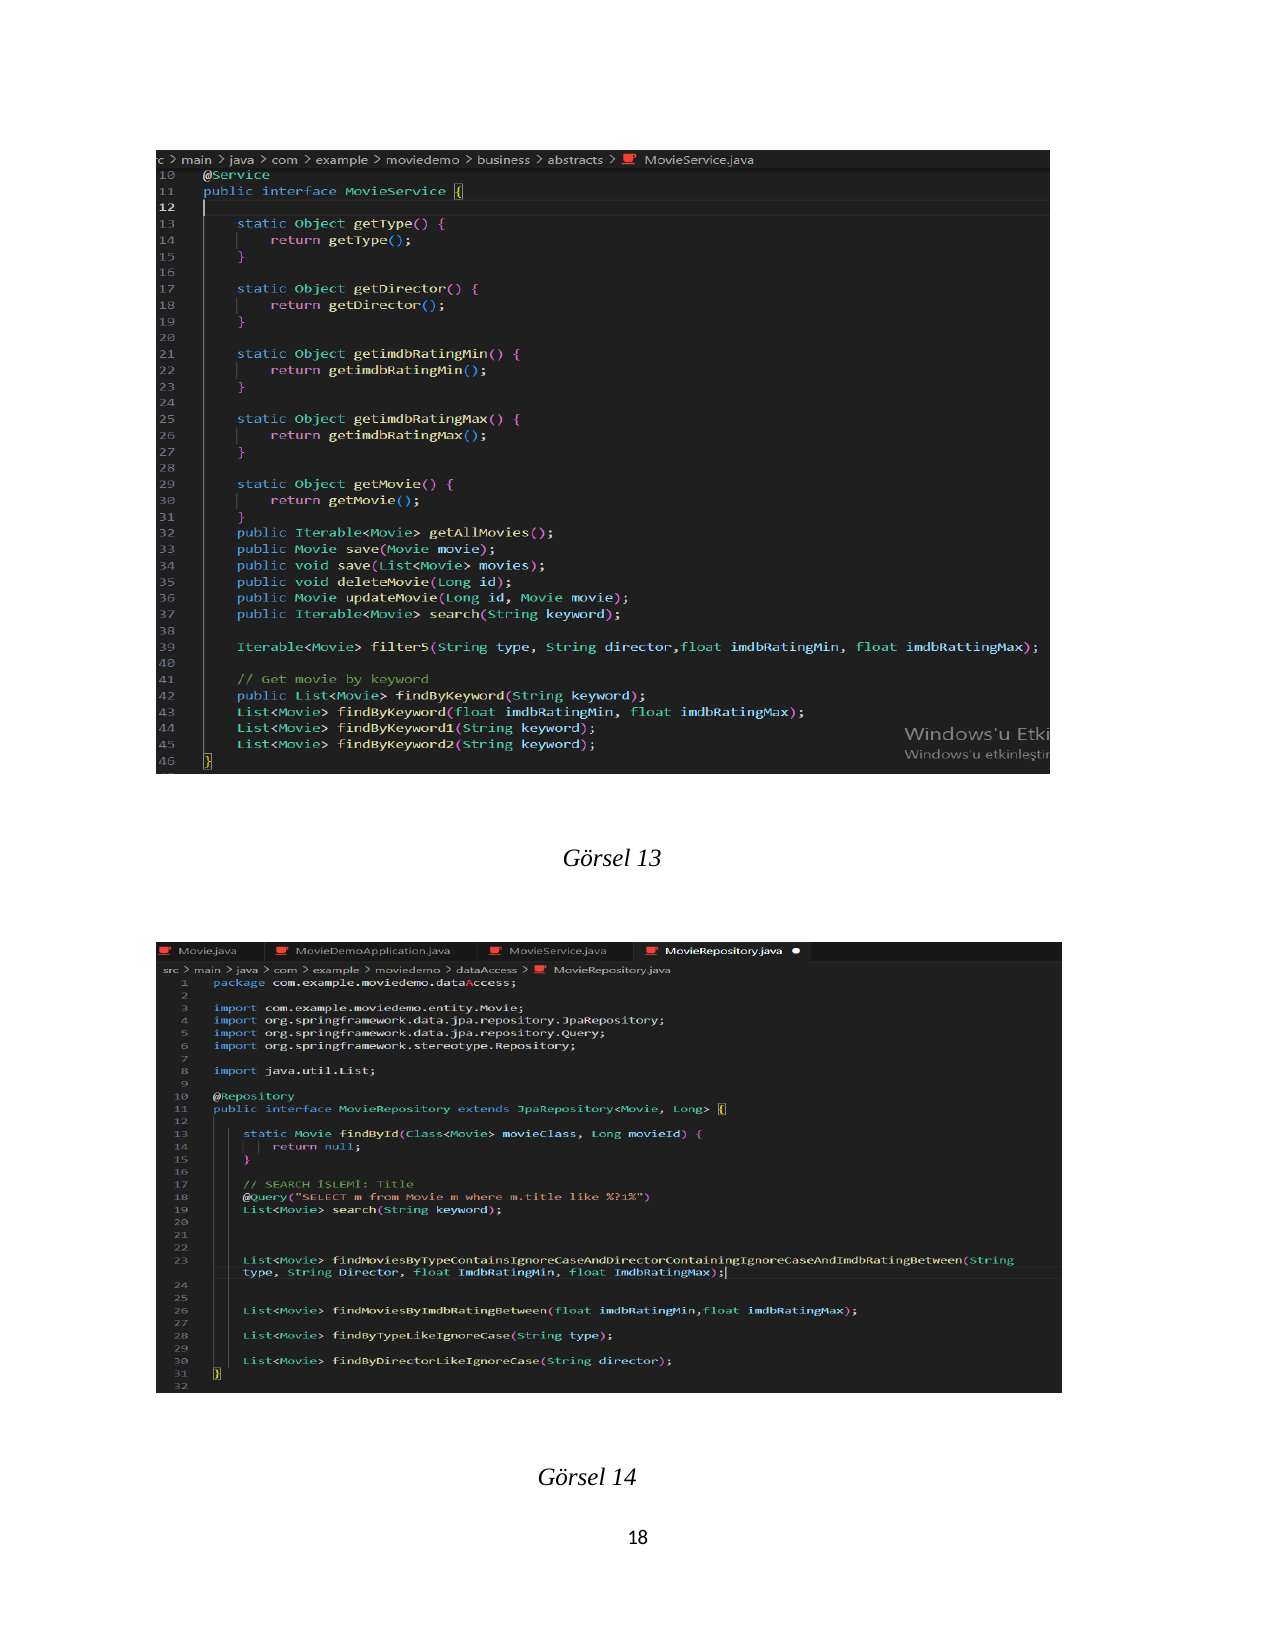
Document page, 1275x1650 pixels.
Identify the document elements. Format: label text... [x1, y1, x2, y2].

text Görsel 14 [156, 1462, 1125, 1491]
text Görsel 13 [156, 843, 1125, 872]
picture [156, 942, 1062, 1393]
picture [156, 150, 1050, 774]
